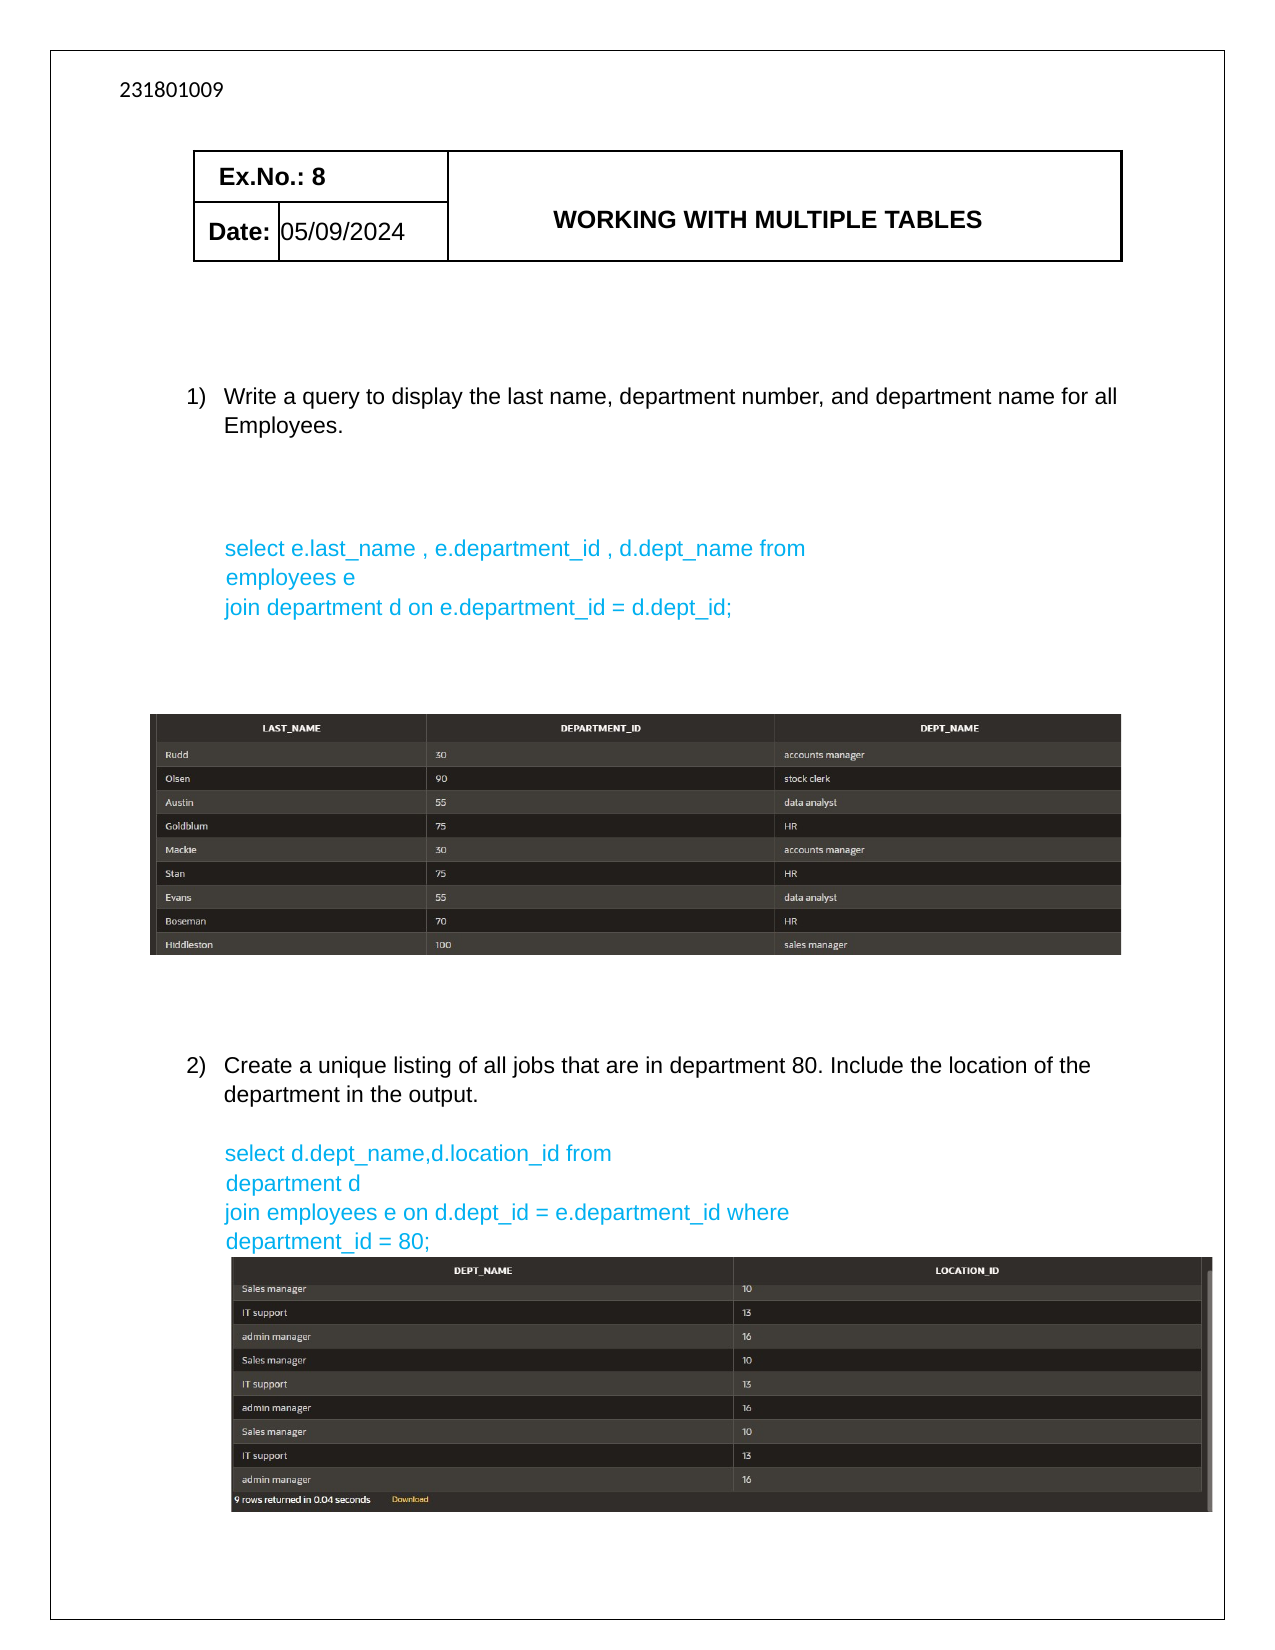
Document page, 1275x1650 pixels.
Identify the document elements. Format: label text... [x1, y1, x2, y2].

text select d.dept_name,d.location_id from department d [224, 1140, 613, 1196]
list Write a query to display the last name, department number, and department name for all Employees. [186, 383, 1129, 438]
picture [150, 714, 1122, 955]
table_header Ex.No.: 8 [195, 152, 447, 201]
text join employees e on d.dept_id = e.department_id where department_id = 80; [224, 1199, 791, 1254]
text join department d on e.department_id = d.dept_id; [224, 594, 1154, 620]
list Create a unique listing of all jobs that are in department 80. Include the location of the department in the output. [186, 1052, 1129, 1107]
text select e.last_name , e.department_id , d.dept_name from employees e [224, 535, 807, 591]
table_header WORKING WITH MULTIPLE TABLES [449, 152, 1120, 260]
picture [231, 1257, 1213, 1512]
table_cell 05/09/2024 [280, 203, 447, 260]
table_cell Date: [195, 203, 278, 260]
